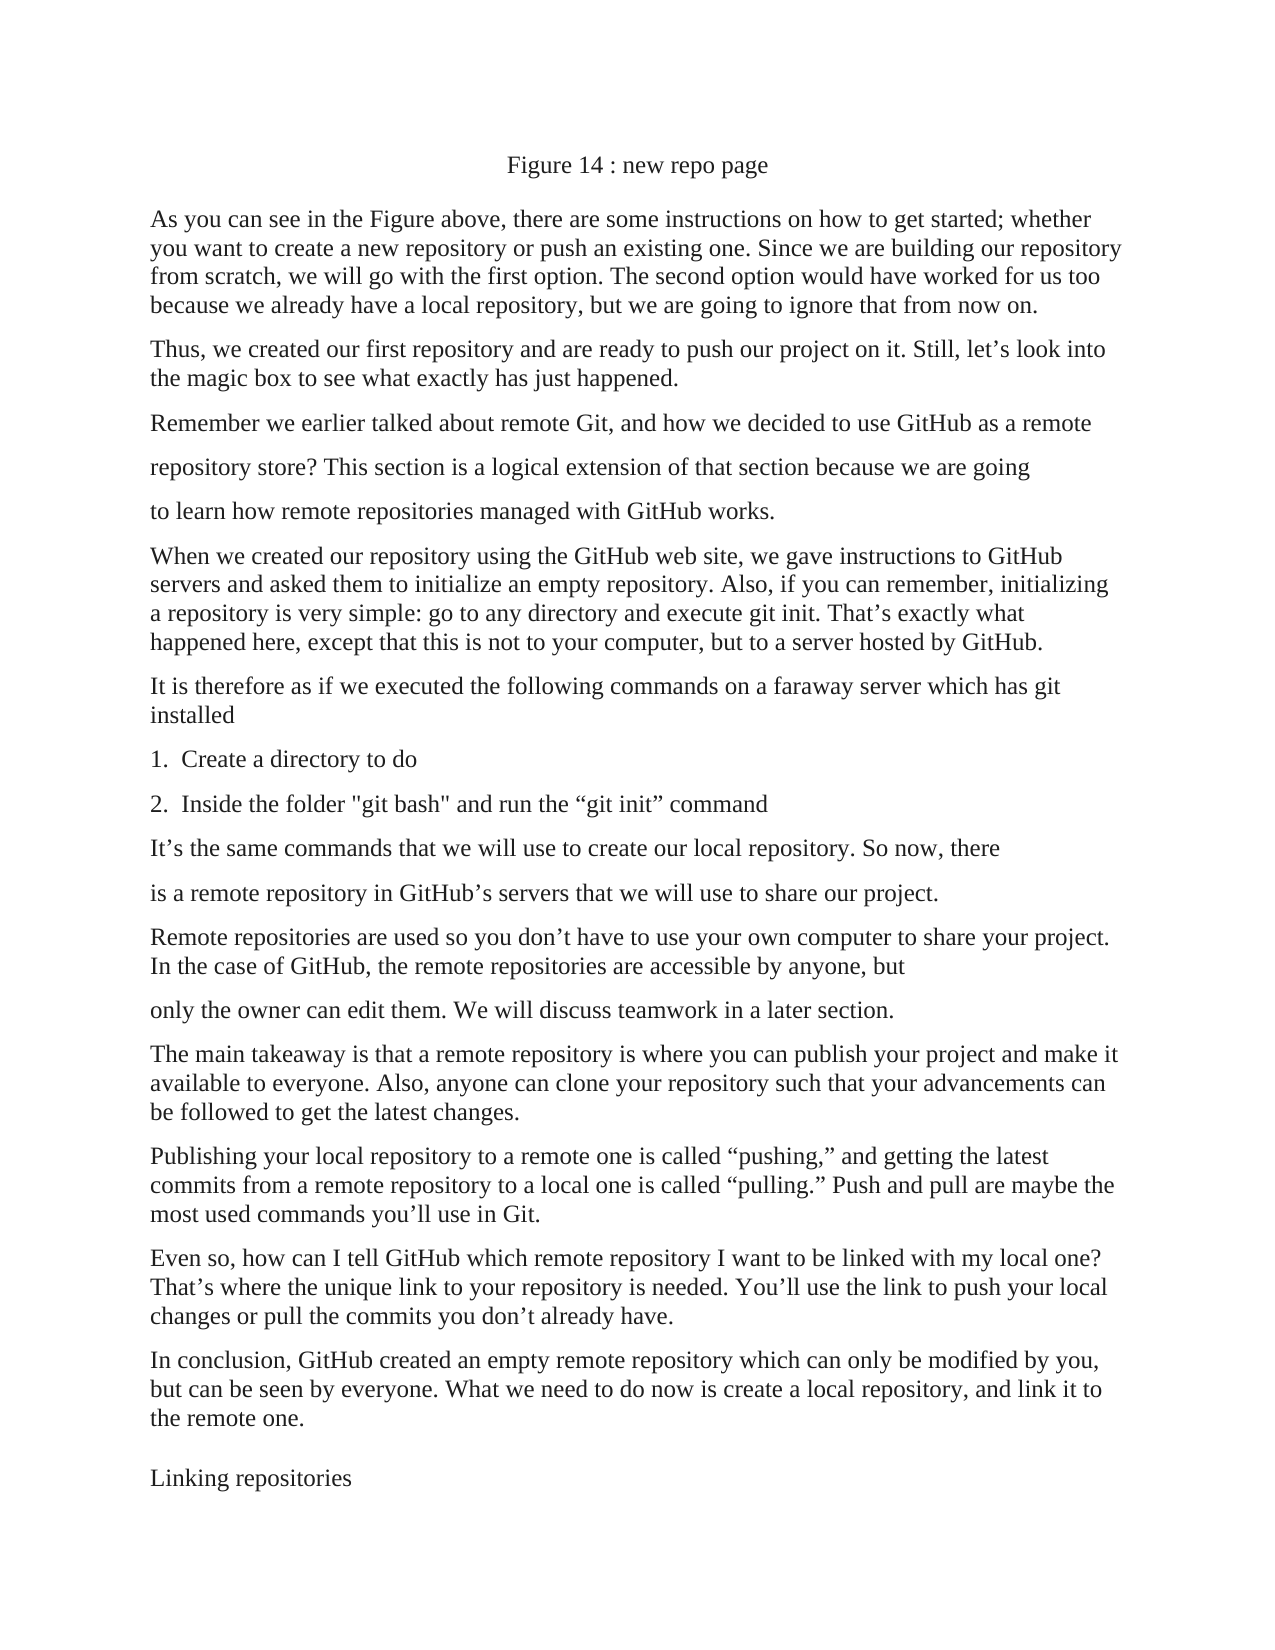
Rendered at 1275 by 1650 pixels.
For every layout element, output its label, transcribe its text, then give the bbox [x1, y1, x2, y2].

text It is therefore as if we executed the following commands on a faraway server which has git installed [150, 671, 1125, 729]
text 1. Create a directory to do [150, 744, 1125, 773]
text Remote repositories are used so you don’t have to use your own computer to share your project. In the case of GitHub, the remote repositories are accessible by anyone, but [150, 922, 1125, 979]
text 2. Inside the folder "git bash" and run the “git init” command [150, 789, 1125, 818]
text Remember we earlier talked about remote Git, and how we decided to use GitHub as a remote [150, 408, 1125, 436]
text Publishing your local repository to a remote one is called “pushing,” and getting the latest commits from a remote repository to a local one is called “pulling.” Push and pull are maybe the most used commands you’ll use in Git. [150, 1141, 1125, 1228]
text In conclusion, GitHub created an empty remote repository which can only be modified by you, but can be seen by everyone. What we need to do now is create a local repository, and link it to the remote one. [150, 1345, 1125, 1431]
text only the owner can edit them. We will discuss teamwork in a later section. [150, 995, 1125, 1024]
subtitle Linking repositories [150, 1463, 1125, 1491]
text repository store? This section is a logical extension of that section because we are going [150, 452, 1125, 481]
text is a remote repository in GitHub’s servers that we will use to share our project. [150, 878, 1125, 906]
text Thus, we created our first repository and are ready to push our project on it. Still, let’s look into the magic box to see what exactly has just happened. [150, 334, 1125, 392]
text It’s the same commands that we will use to create our local repository. So now, there [150, 833, 1125, 862]
text When we created our repository using the GitHub web site, we gave instructions to GitHub servers and asked them to initialize an empty repository. Also, if you can remember, initializing a repository is very simple: go to any directory and execute git init. That’s exactly what happened here, except that this is not to your computer, but to a server hosted by GitHub. [150, 541, 1125, 656]
text Figure 14 : new repo page [150, 150, 1125, 179]
text The main takeaway is that a remote repository is where you can publish your project and make it available to everyone. Also, anyone can clone your repository such that your advancements can be followed to get the latest changes. [150, 1039, 1125, 1126]
text As you can see in the Figure above, there are some instructions on how to get started; whether you want to create a new repository or push an existing one. Since we are building our repository from scratch, we will go with the first option. The second option would have worked for us too because we already have a local repository, but we are going to ignore that from now on. [150, 204, 1125, 319]
text to learn how remote repositories managed with GitHub works. [150, 496, 1125, 525]
text Even so, how can I tell GitHub which remote repository I want to be linked with my local one? That’s where the unique link to your repository is needed. You’ll use the link to push your local changes or pull the commits you don’t already have. [150, 1243, 1125, 1329]
